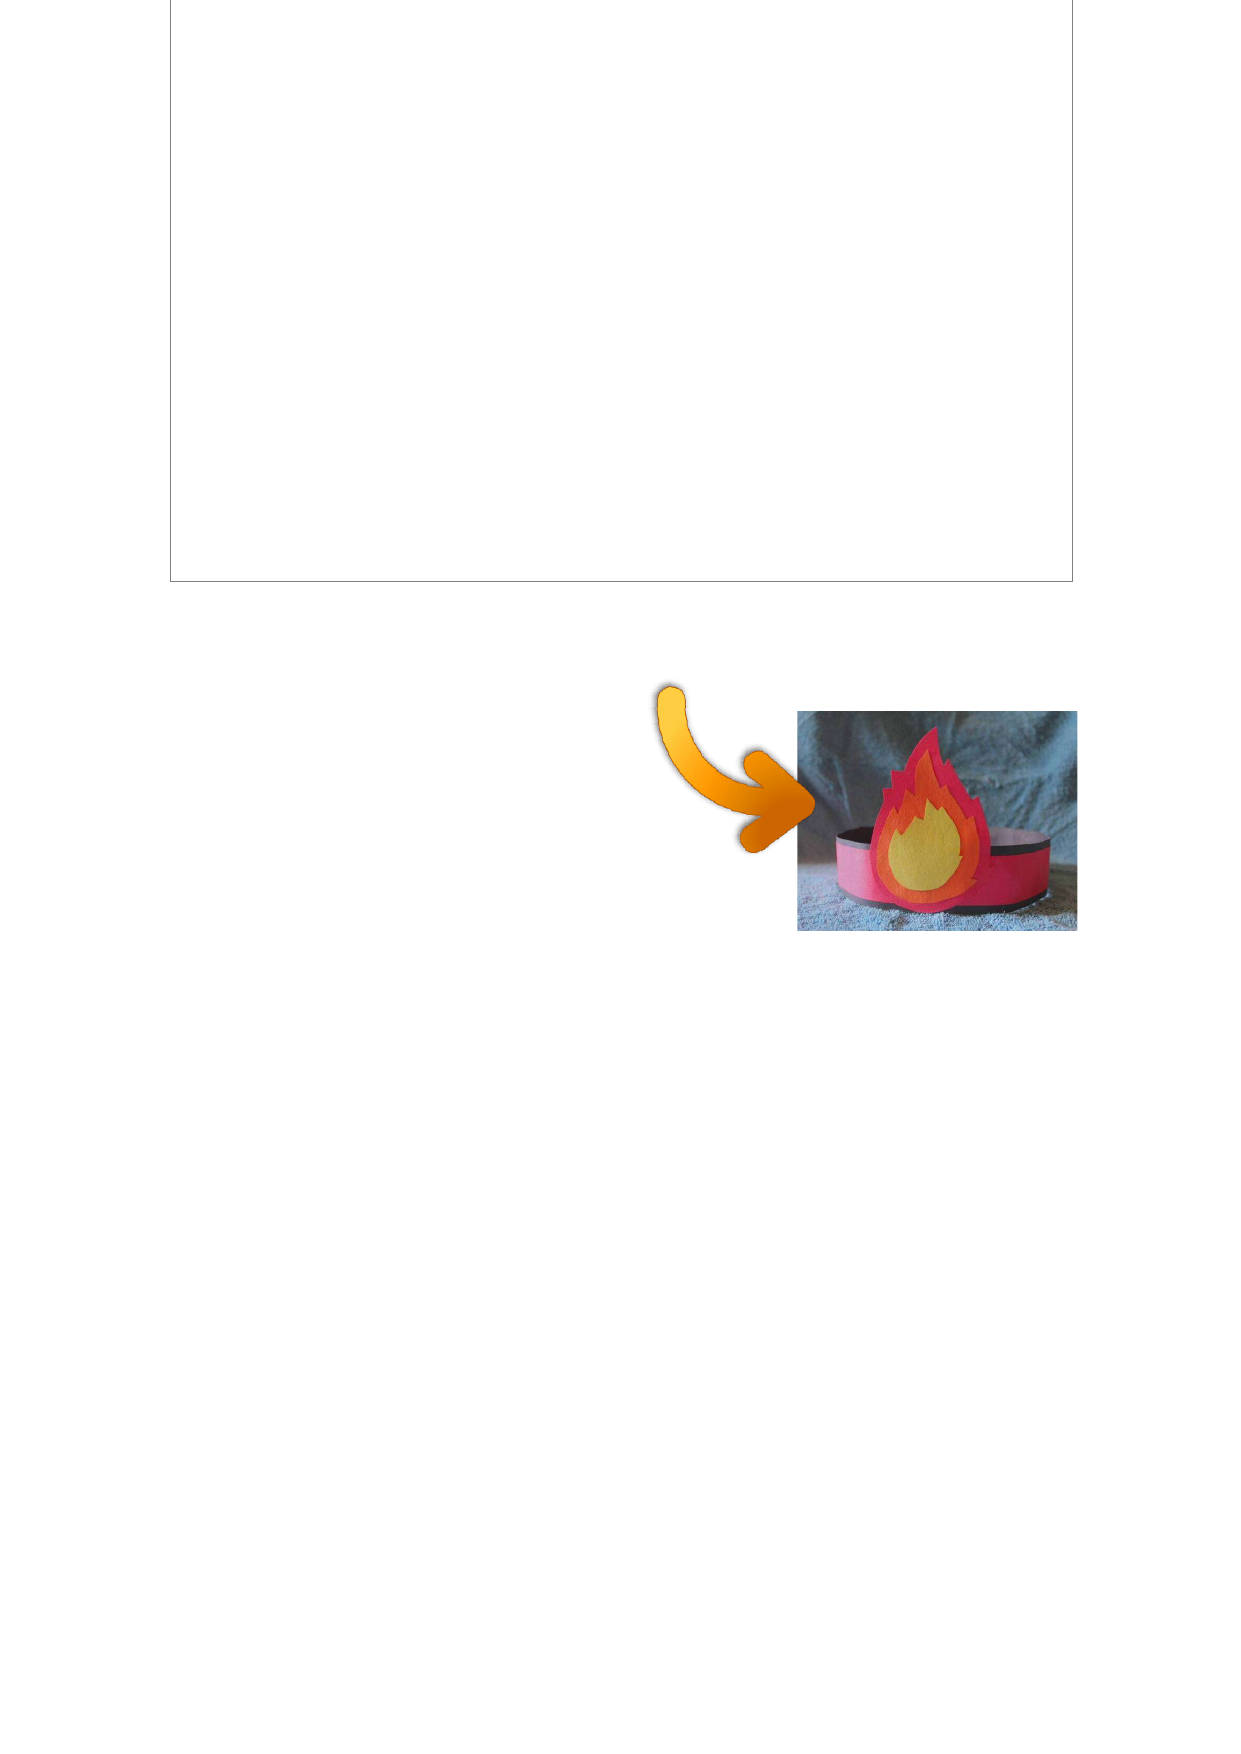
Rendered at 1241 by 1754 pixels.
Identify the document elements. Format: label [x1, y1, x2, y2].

picture [635, 670, 1078, 931]
